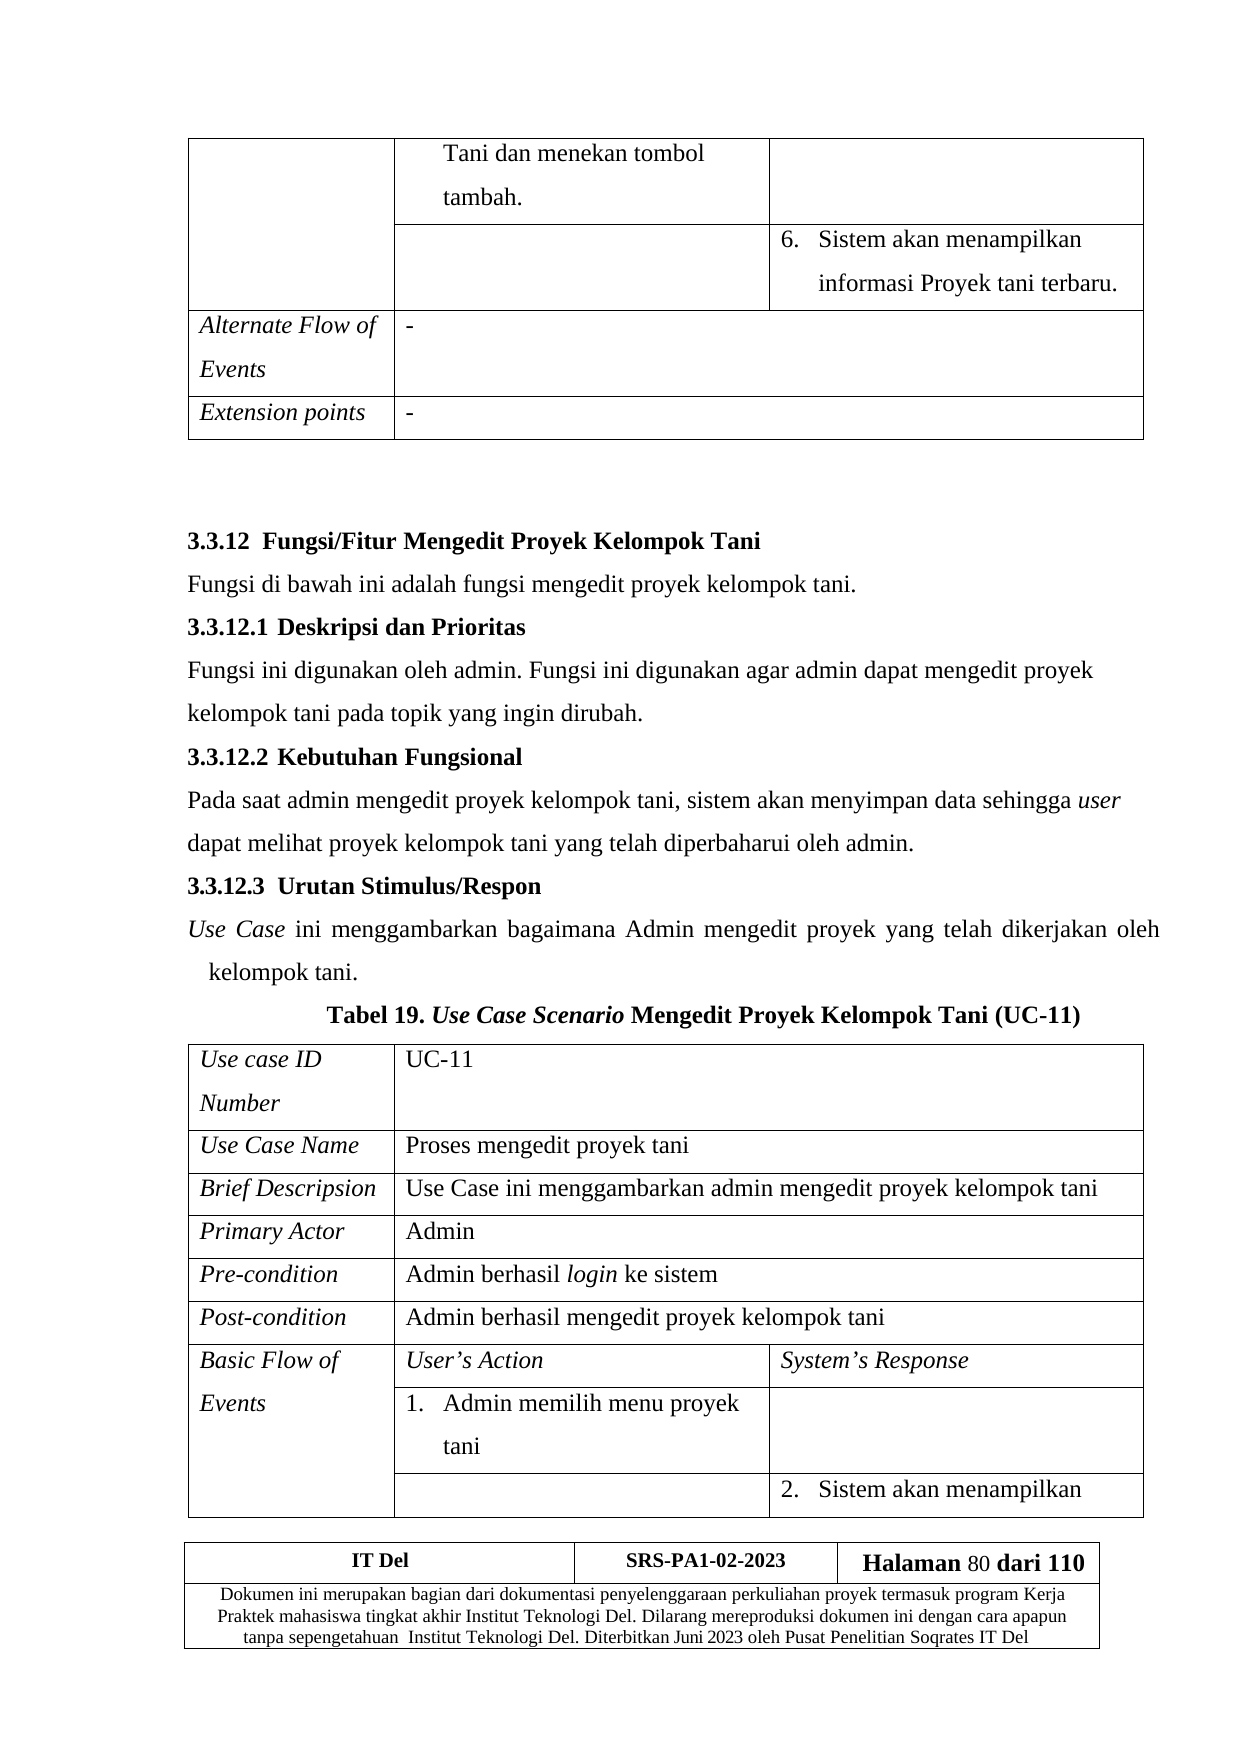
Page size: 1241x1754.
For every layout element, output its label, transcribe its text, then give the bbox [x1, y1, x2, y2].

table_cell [770, 1474, 1143, 1517]
table_cell [770, 1388, 1143, 1473]
table_cell [395, 225, 769, 309]
table_cell Post-condition [189, 1302, 394, 1344]
table_cell Sistem akan menampilkan informasi Proyek tani terbaru. [770, 225, 1143, 309]
table_cell [395, 1474, 769, 1517]
table_cell Alternate Flow of Events [189, 311, 394, 396]
table_cell Basic Flow of Events [189, 1345, 394, 1517]
table_cell - [395, 311, 1143, 396]
subtitle Deskripsi dan Prioritas [187, 612, 1161, 641]
text Fungsi ini digunakan oleh admin. Fungsi ini digunakan agar admin dapat mengedit proyek kelompok tani pada topik yang ingin dirubah. [187, 655, 1161, 727]
table_cell - [395, 397, 1143, 438]
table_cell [395, 139, 769, 223]
table_cell User’s Action [395, 1345, 769, 1387]
text Tabel 19. Use Case Scenario Mengedit Proyek Kelompok Tani (UC-11) [171, 1000, 1161, 1029]
table_header Use case ID Number [189, 1045, 394, 1129]
table_cell Admin [395, 1216, 1143, 1258]
table_cell System’s Response [770, 1345, 1143, 1387]
table_cell Admin berhasil login ke sistem [395, 1259, 1143, 1301]
table_header UC-11 [395, 1045, 1143, 1129]
table_cell Pre-condition [189, 1259, 394, 1301]
table_cell Use Case ini menggambarkan admin mengedit proyek kelompok tani [395, 1174, 1143, 1215]
table_cell Admin berhasil mengedit proyek kelompok tani [395, 1302, 1143, 1344]
table_cell Use Case Name [189, 1131, 394, 1172]
subtitle Fungsi di bawah ini adalah fungsi mengedit proyek kelompok tani. [187, 569, 1161, 598]
table_cell Proses mengedit proyek tani [395, 1131, 1143, 1172]
table_cell Extension points [189, 397, 394, 438]
table_cell Admin memilih menu proyek tani [395, 1388, 769, 1473]
table_cell Brief Descripsion [189, 1174, 394, 1215]
list Use Case ini menggambarkan bagaimana Admin mengedit proyek yang telah dikerjakan oleh kelompok tani. [187, 914, 1161, 986]
subtitle Urutan Stimulus/Respon [187, 871, 1161, 900]
text Pada saat admin mengedit proyek kelompok tani, sistem akan menyimpan data sehingga user dapat melihat proyek kelompok tani yang telah diperbaharui oleh admin. [187, 785, 1161, 857]
subtitle Fungsi/Fitur Mengedit Proyek Kelompok Tani [187, 526, 1161, 555]
table_cell [770, 139, 1143, 223]
subtitle Kebutuhan Fungsional [187, 742, 1161, 770]
table_cell Primary Actor [189, 1216, 394, 1258]
